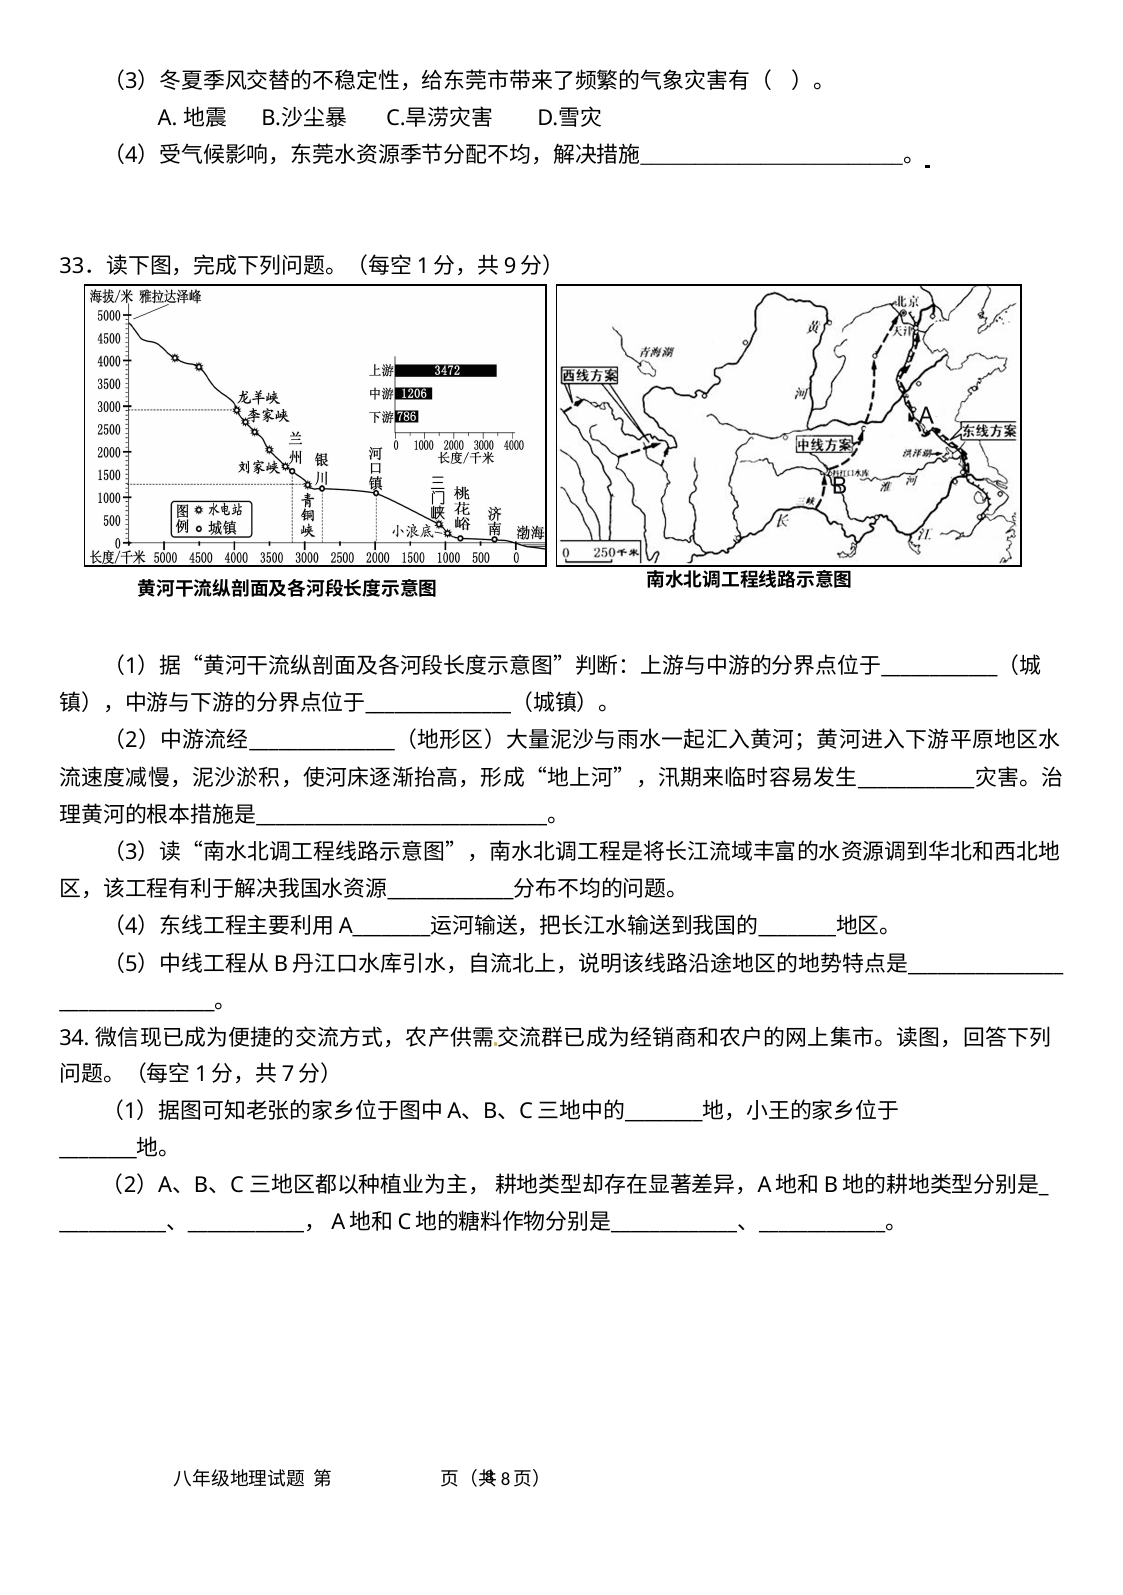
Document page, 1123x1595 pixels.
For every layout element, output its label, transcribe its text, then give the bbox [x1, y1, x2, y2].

text 34. 微信现已成为便捷的交流方式，农产供需交流群已成为经销商和农户的网上集市。读图，回答下列问题。（每空1分，共7分） [59, 1020, 1052, 1088]
text （1）据图可知老张的家乡位于图中A、B、C三地中的________地，小王的家乡位于 [59, 1093, 1063, 1125]
text ________地。 [59, 1130, 1063, 1162]
text A. 地震 B.沙尘暴 C.旱涝灾害 D.雪灾 [59, 100, 1063, 132]
text （2）中游流经_______________（地形区）大量泥沙与雨水一起汇入黄河；黄河进入下游平原地区水流速度减慢，泥沙淤积，使河床逐渐抬高，形成“地上河”，汛期来临时容易发生____________灾害。治理黄河的根本措施是______________________________。 [59, 722, 1063, 829]
text （3）读“南水北调工程线路示意图”，南水北调工程是将长江流域丰富的水资源调到华北和西北地区，该工程有利于解决我国水资源_____________分布不均的问题。 [59, 834, 1063, 903]
text （5）中线工程从B丹江口水库引水，自流北上，说明该线路沿途地区的地势特点是________________________________。 [59, 945, 1063, 1015]
picture [85, 286, 545, 565]
text （2）A、B、C 三地区都以种植业为主， 耕地类型却存在显著差异，A地和B地的耕地类型分别是____________、____________， A地和C地的糖料作物分别是_____________、_____________。 [59, 1167, 1052, 1235]
picture [557, 286, 1020, 565]
text （3）冬夏季风交替的不稳定性，给东莞市带来了频繁的气象灾害有（ ）。 [59, 63, 1063, 95]
text （4）受气候影响，东莞水资源季节分配不均，解决措施________________________。 [59, 137, 1063, 169]
text 33．读下图，完成下列问题。（每空1分，共9分） [59, 248, 1063, 281]
text （4）东线工程主要利用A________运河输送，把长江水输送到我国的________地区。 [59, 908, 1063, 941]
